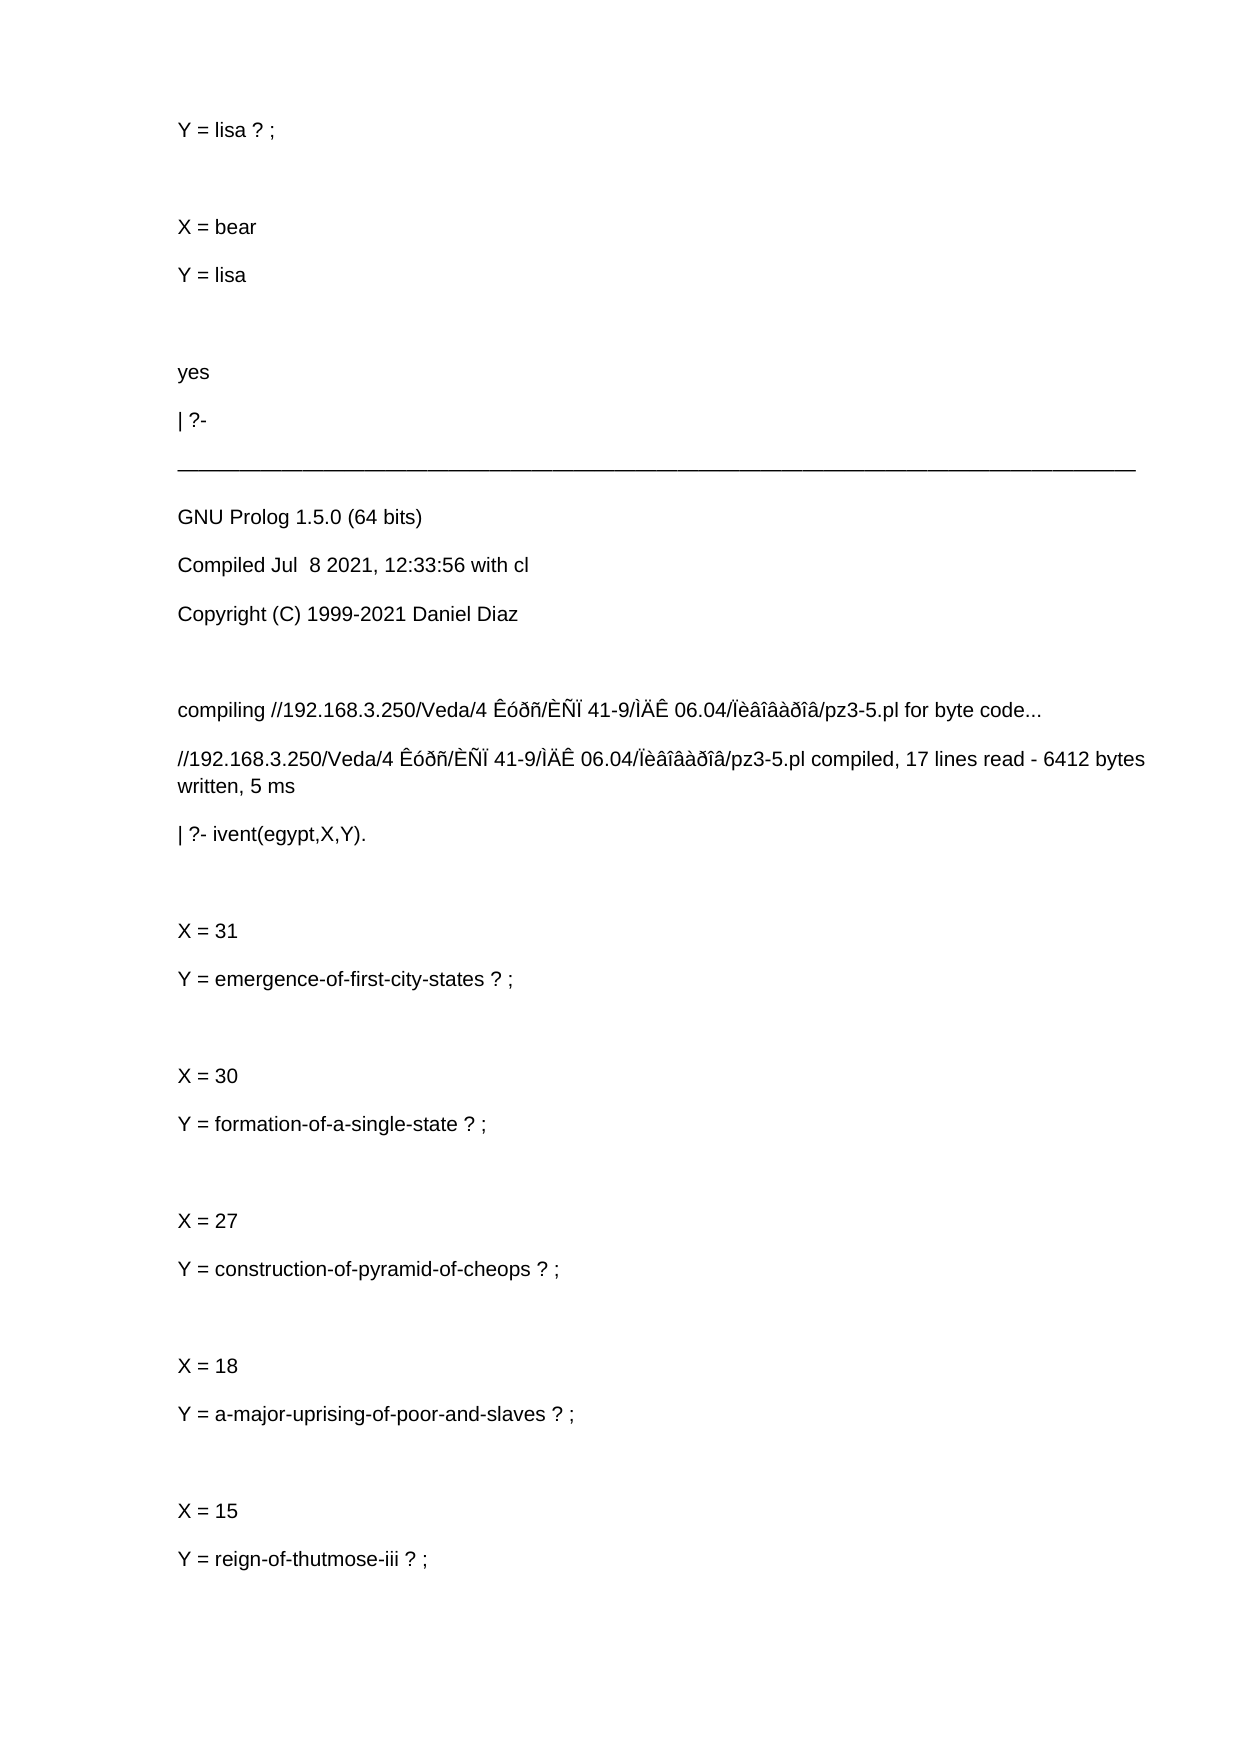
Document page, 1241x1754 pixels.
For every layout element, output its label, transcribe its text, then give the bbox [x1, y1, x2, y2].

text | ?- [177, 408, 1152, 432]
text yes [177, 360, 1152, 384]
text Copyright (C) 1999-2021 Daniel Diaz [177, 601, 1152, 625]
text //192.168.3.250/Veda/4 Êóðñ/ÈÑÏ 41-9/ÌÄÊ 06.04/Ïèâîâàðîâ/pz3-5.pl compiled, 17 lines read - 6412 bytes written, 5 ms [177, 746, 1152, 798]
text X = 31 [177, 919, 1152, 943]
text —————————————————————————————————————————————— [177, 456, 1152, 480]
text Y = lisa [177, 263, 1152, 287]
text Y = a-major-uprising-of-poor-and-slaves ? ; [177, 1402, 1152, 1426]
text GNU Prolog 1.5.0 (64 bits) [177, 505, 1152, 529]
text Compiled Jul 8 2021, 12:33:56 with cl [177, 553, 1152, 577]
text Y = lisa ? ; [177, 118, 1152, 142]
text X = 18 [177, 1354, 1152, 1378]
text Y = reign-of-thutmose-iii ? ; [177, 1547, 1152, 1571]
text compiling //192.168.3.250/Veda/4 Êóðñ/ÈÑÏ 41-9/ÌÄÊ 06.04/Ïèâîâàðîâ/pz3-5.pl for byte code... [177, 698, 1152, 722]
text Y = construction-of-pyramid-of-cheops ? ; [177, 1257, 1152, 1281]
text Y = emergence-of-first-city-states ? ; [177, 967, 1152, 991]
text X = 30 [177, 1064, 1152, 1088]
text Y = formation-of-a-single-state ? ; [177, 1112, 1152, 1136]
text X = 15 [177, 1499, 1152, 1523]
text | ?- ivent(egypt,X,Y). [177, 822, 1152, 846]
text X = 27 [177, 1209, 1152, 1233]
text X = bear [177, 215, 1152, 239]
